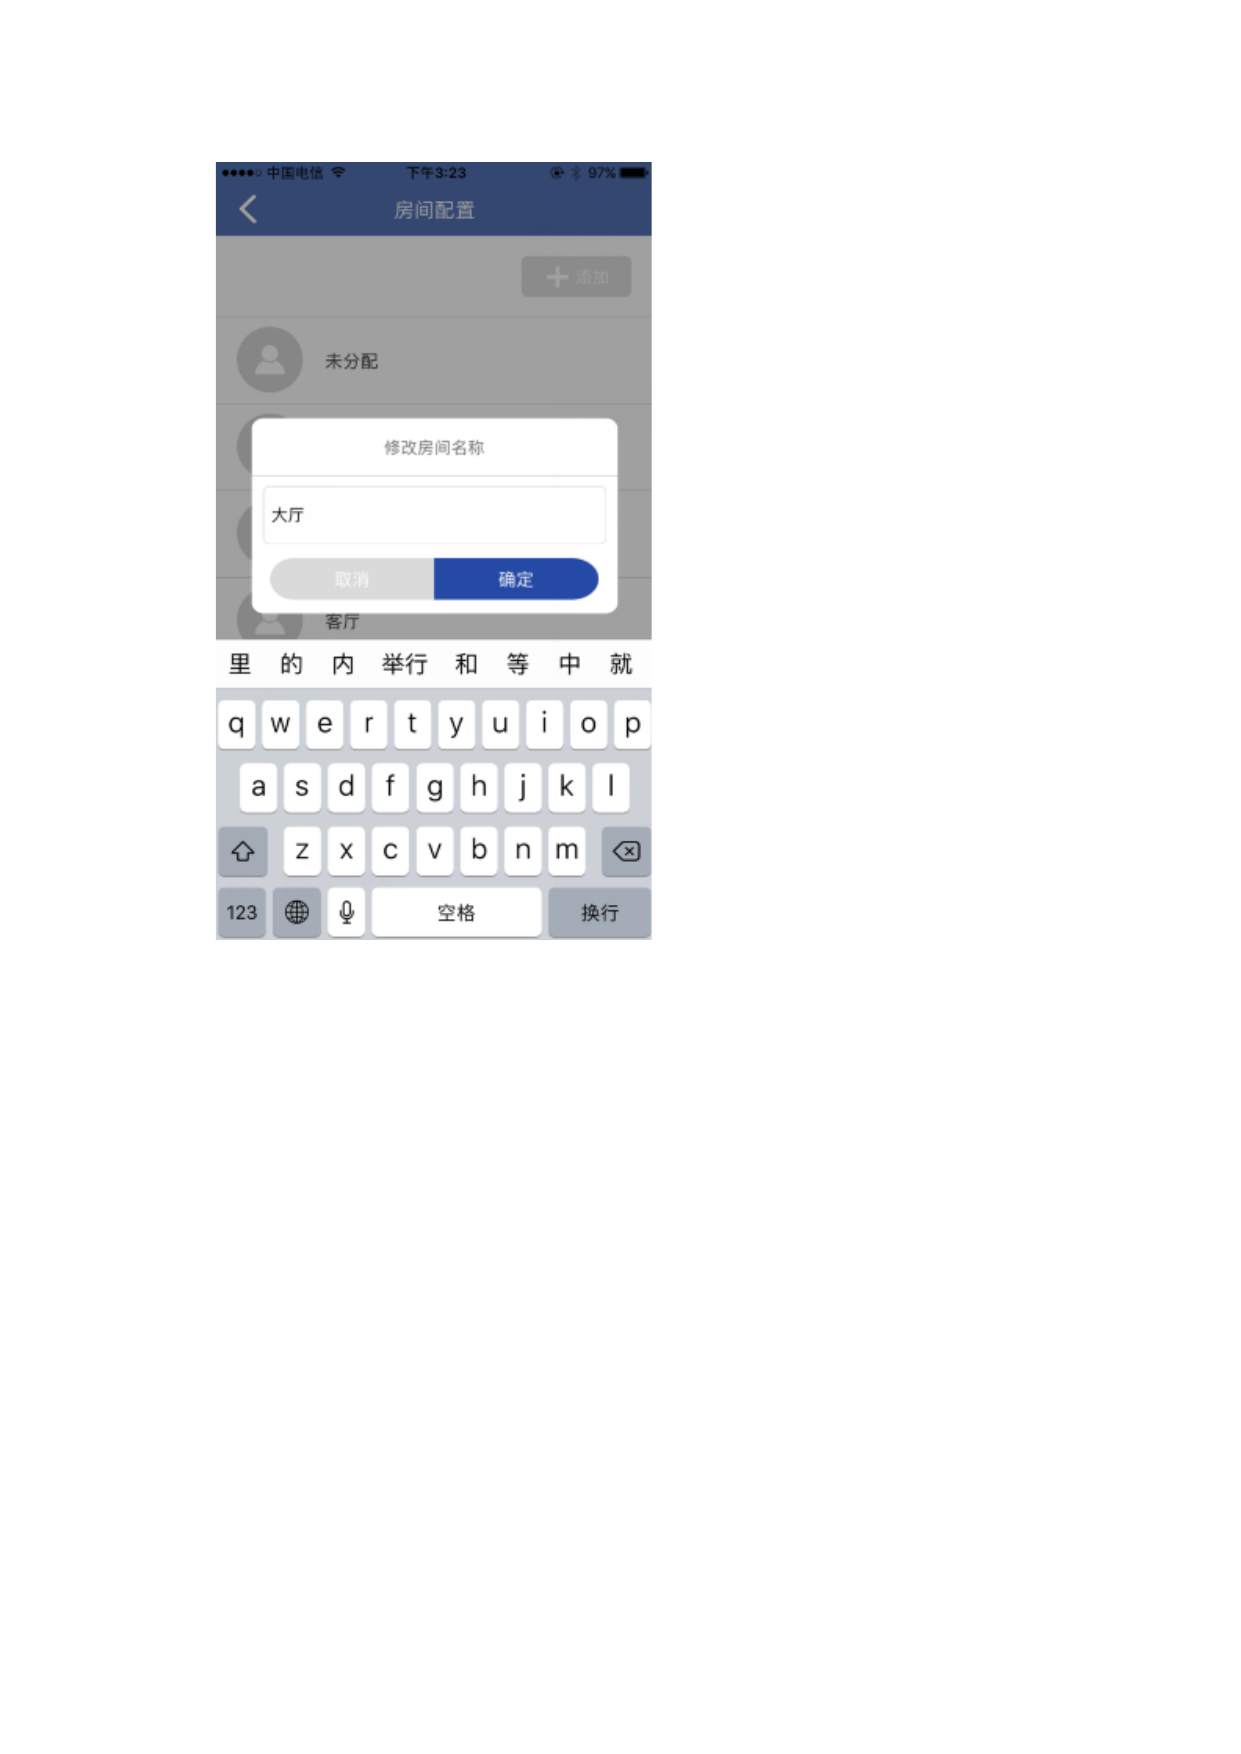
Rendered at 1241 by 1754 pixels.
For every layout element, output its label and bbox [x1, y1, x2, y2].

picture [215, 162, 652, 940]
